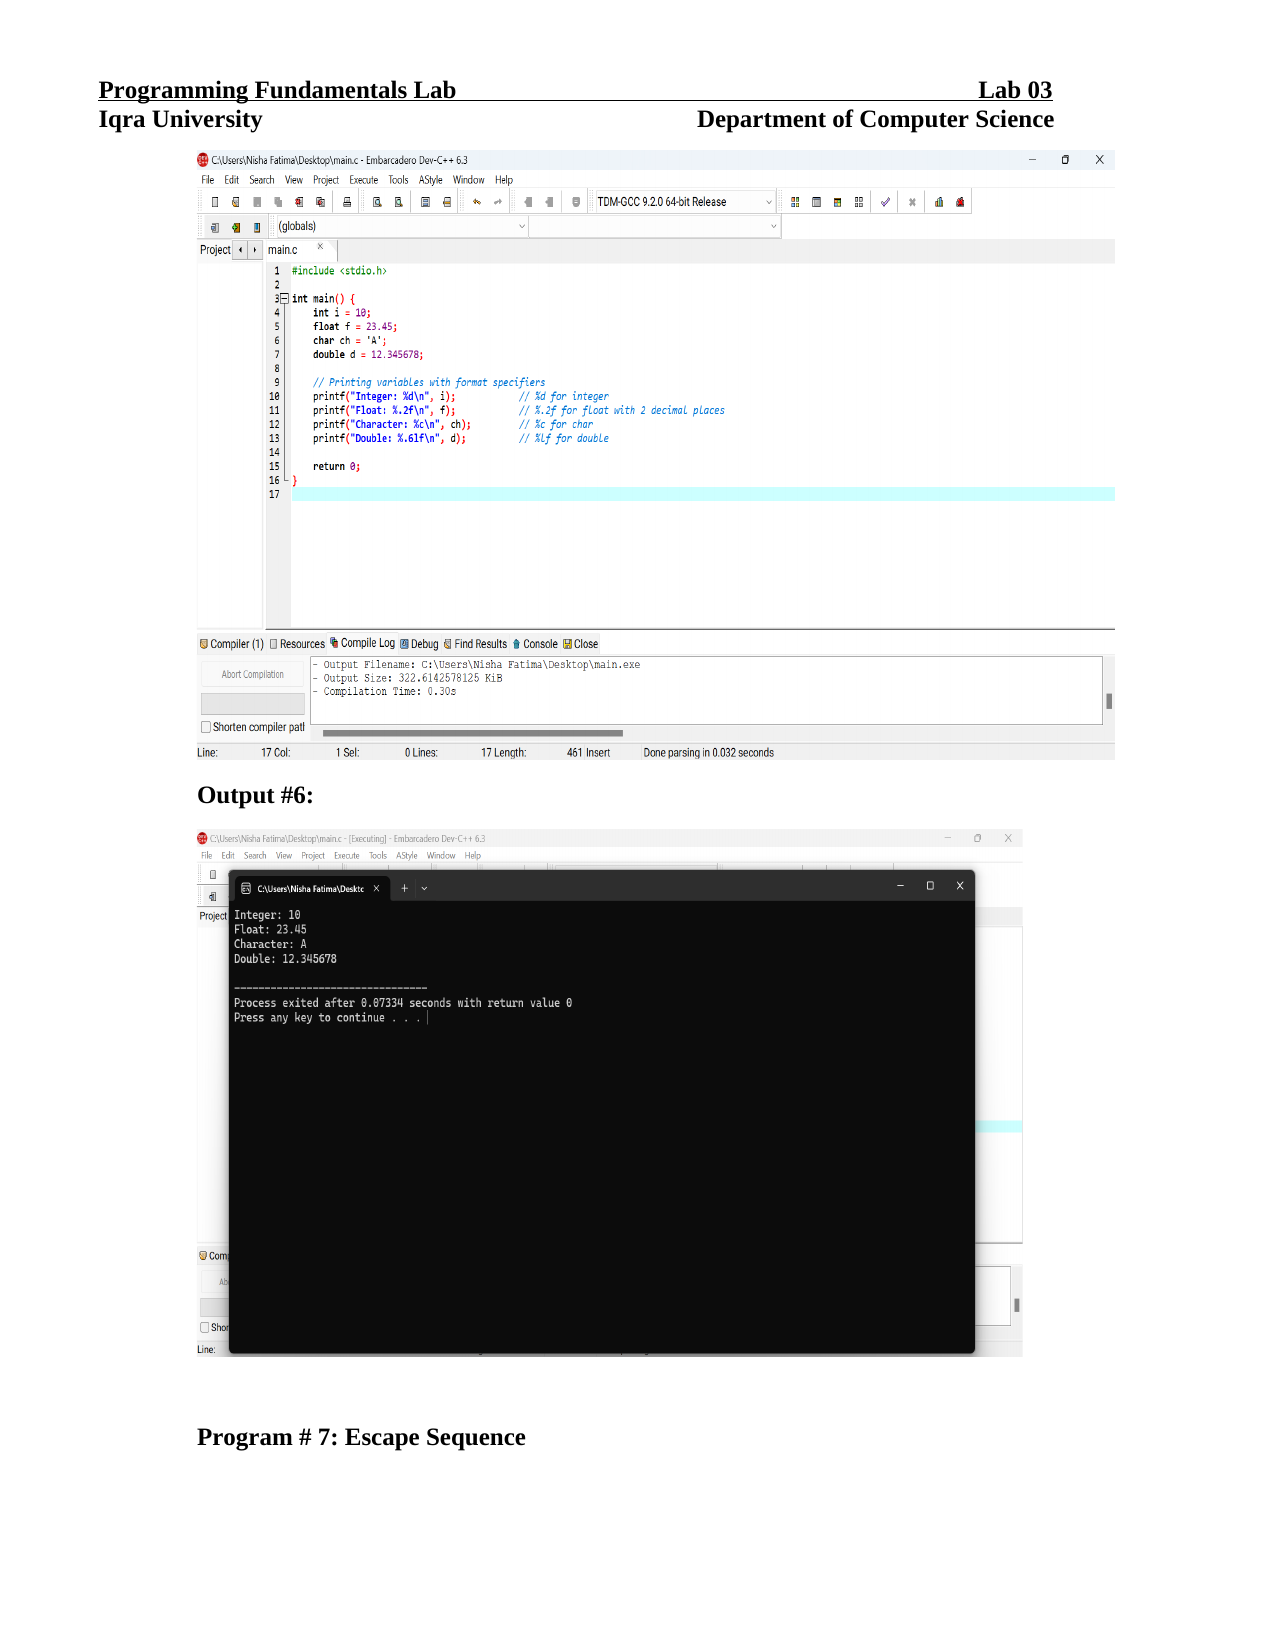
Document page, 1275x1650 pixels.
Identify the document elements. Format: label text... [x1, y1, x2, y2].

text Output #6: [197, 780, 1134, 809]
picture [196, 829, 1023, 1357]
text Program # 7: Escape Sequence [197, 1422, 1134, 1451]
picture [196, 150, 1115, 760]
